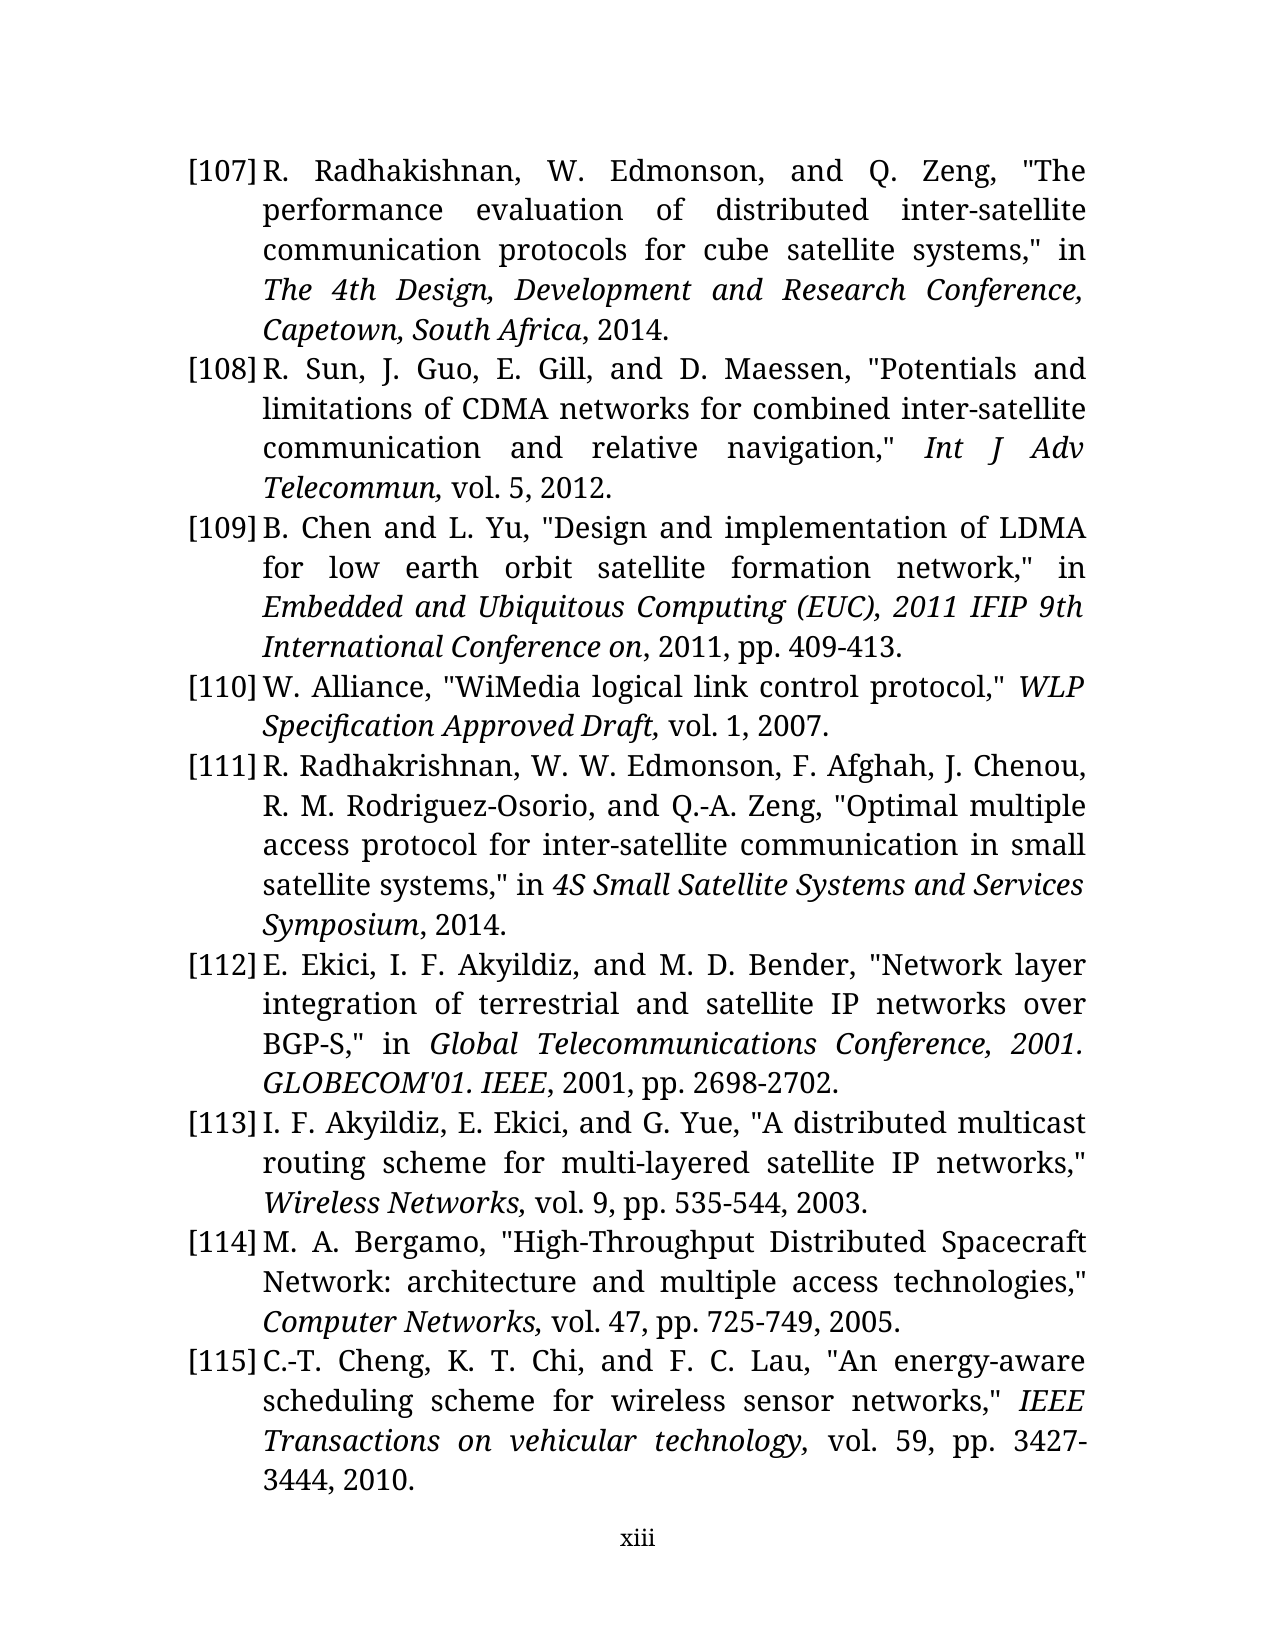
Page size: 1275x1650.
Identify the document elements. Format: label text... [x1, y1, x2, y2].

text [113] I. F. Akyildiz, E. Ekici, and G. Yue, "A distributed multicast routing scheme for multi-layered satellite IP networks," Wireless Networks, vol. 9, pp. 535-544, 2003. [187, 1102, 1087, 1222]
text [112] E. Ekici, I. F. Akyildiz, and M. D. Bender, "Network layer integration of terrestrial and satellite IP networks over BGP-S," in Global Telecommunications Conference, 2001. GLOBECOM'01. IEEE, 2001, pp. 2698-2702. [187, 944, 1087, 1102]
text [114] M. A. Bergamo, "High-Throughput Distributed Spacecraft Network: architecture and multiple access technologies," Computer Networks, vol. 47, pp. 725-749, 2005. [187, 1222, 1087, 1341]
text [109] B. Chen and L. Yu, "Design and implementation of LDMA for low earth orbit satellite formation network," in Embedded and Ubiquitous Computing (EUC), 2011 IFIP 9th International Conference on, 2011, pp. 409-413. [187, 507, 1087, 666]
text [110] W. Alliance, "WiMedia logical link control protocol," WLP Specification Approved Draft, vol. 1, 2007. [187, 666, 1087, 745]
text [111] R. Radhakrishnan, W. W. Edmonson, F. Afghah, J. Chenou, R. M. Rodriguez-Osorio, and Q.-A. Zeng, "Optimal multiple access protocol for inter-satellite communication in small satellite systems," in 4S Small Satellite Systems and Services Symposium, 2014. [187, 745, 1087, 944]
text [115] C.-T. Cheng, K. T. Chi, and F. C. Lau, "An energy-aware scheduling scheme for wireless sensor networks," IEEE Transactions on vehicular technology, vol. 59, pp. 3427-3444, 2010. [187, 1341, 1087, 1499]
text [107] R. Radhakishnan, W. Edmonson, and Q. Zeng, "The performance evaluation of distributed inter-satellite communication protocols for cube satellite systems," in The 4th Design, Development and Research Conference, Capetown, South Africa, 2014. [187, 150, 1087, 348]
text [108] R. Sun, J. Guo, E. Gill, and D. Maessen, "Potentials and limitations of CDMA networks for combined inter-satellite communication and relative navigation," Int J Adv Telecommun, vol. 5, 2012. [187, 348, 1087, 507]
